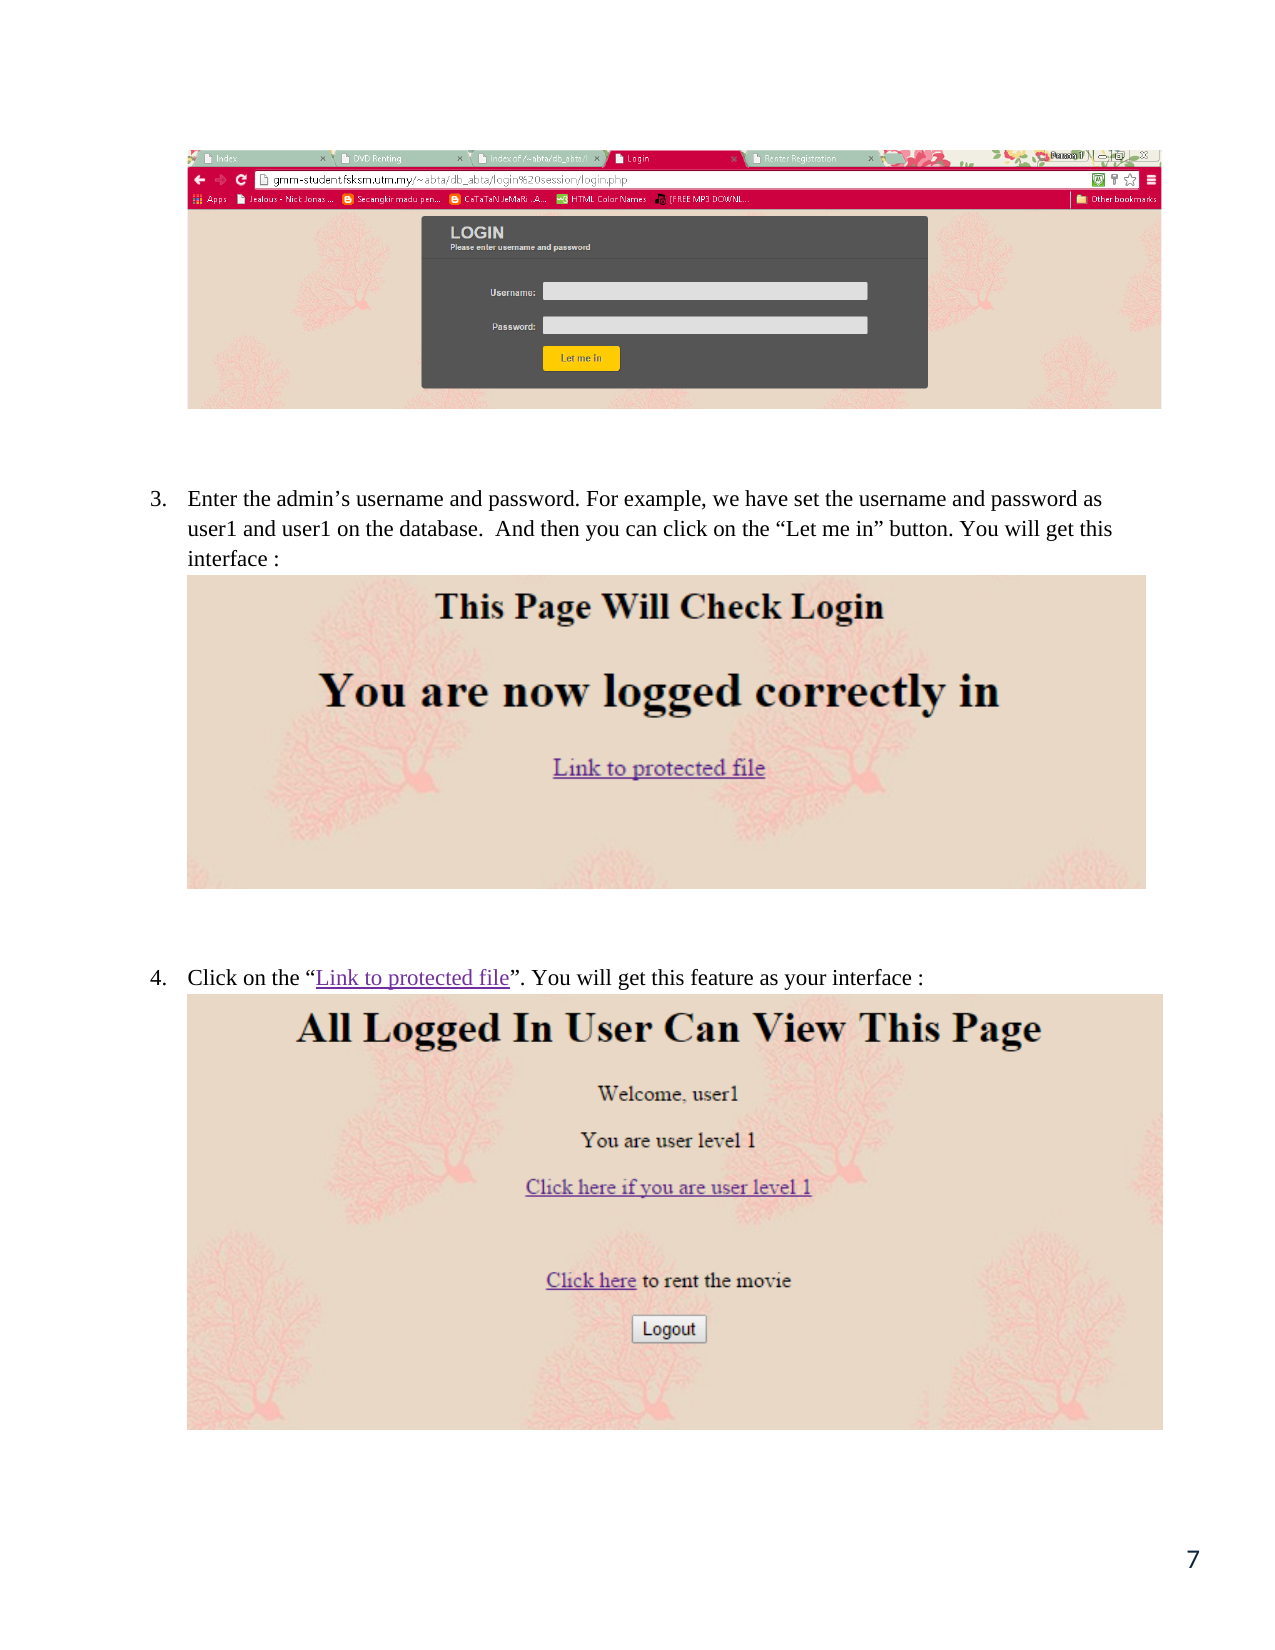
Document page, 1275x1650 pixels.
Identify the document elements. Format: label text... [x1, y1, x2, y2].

picture [187, 994, 1163, 1430]
list Enter the admin’s username and password. For example, we have set the username and password as user1 and user1 on the database. And then you can click on the “Let me in” button. You will get this interface : [150, 485, 1125, 572]
picture [187, 575, 1146, 889]
list Click on the “Link to protected file”. You will get this feature as your interface : [150, 964, 1125, 991]
picture [187, 150, 1162, 409]
